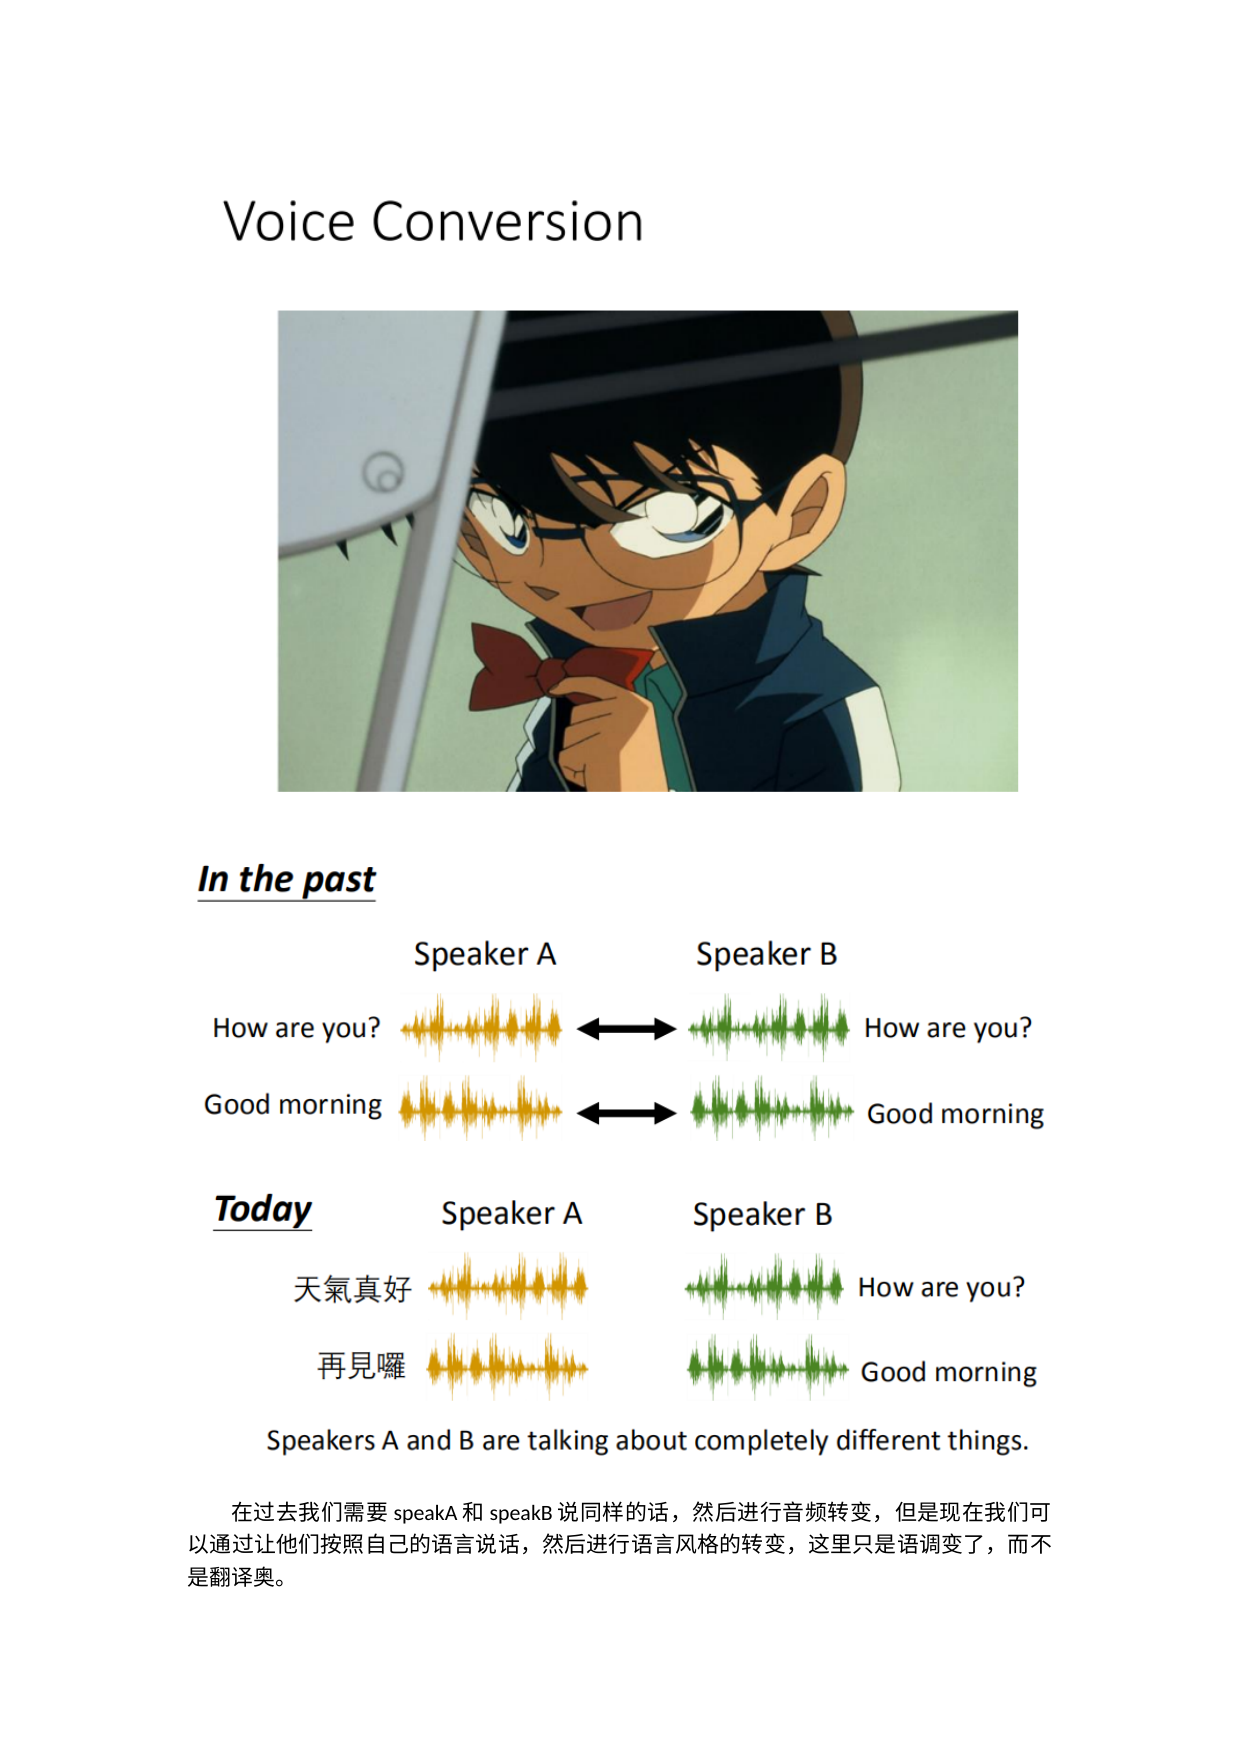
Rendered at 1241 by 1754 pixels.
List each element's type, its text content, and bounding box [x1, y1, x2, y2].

text 在过去我们需要speakA和speakB说同样的话，然后进行音频转变，但是现在我们可以通过让他们按照自己的语言说话，然后进行语言风格的转变，这里只是语调变了，而不是翻译奥。 [187, 1494, 1053, 1592]
picture [187, 162, 1053, 814]
picture [187, 1169, 1052, 1463]
picture [187, 844, 1052, 1141]
